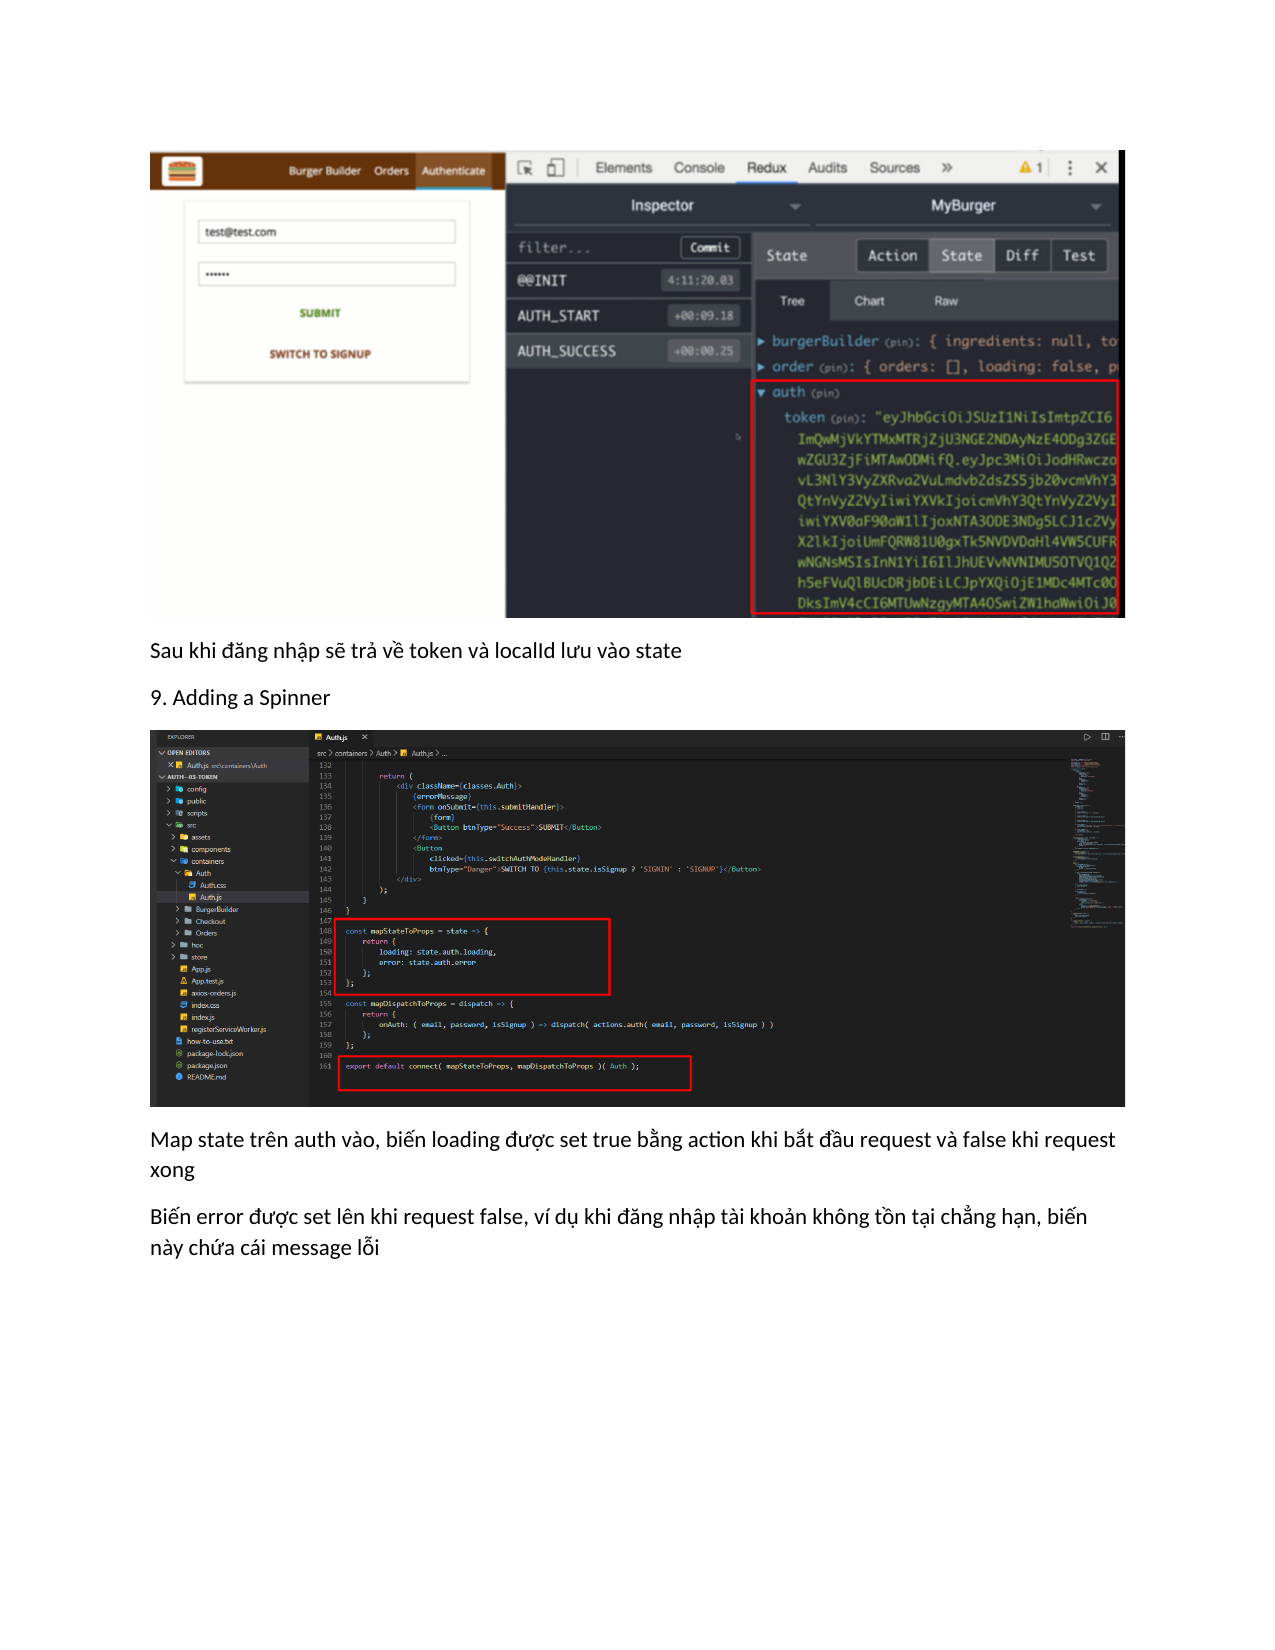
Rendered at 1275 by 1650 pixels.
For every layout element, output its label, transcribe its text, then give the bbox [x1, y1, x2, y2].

picture [150, 150, 1125, 618]
text Sau khi đăng nhập sẽ trả về token và localId lưu vào state [150, 636, 1125, 664]
text Biến error được set lên khi request false, ví dụ khi đăng nhập tài khoản không tồn tại chẳng hạn, biến này chứa cái message lỗi [150, 1202, 1125, 1261]
picture [150, 730, 1125, 1107]
text Map state trên auth vào, biến loading được set true bằng action khi bắt đầu request và false khi request xong [150, 1125, 1125, 1184]
text 9. Adding a Spinner [150, 683, 1125, 711]
